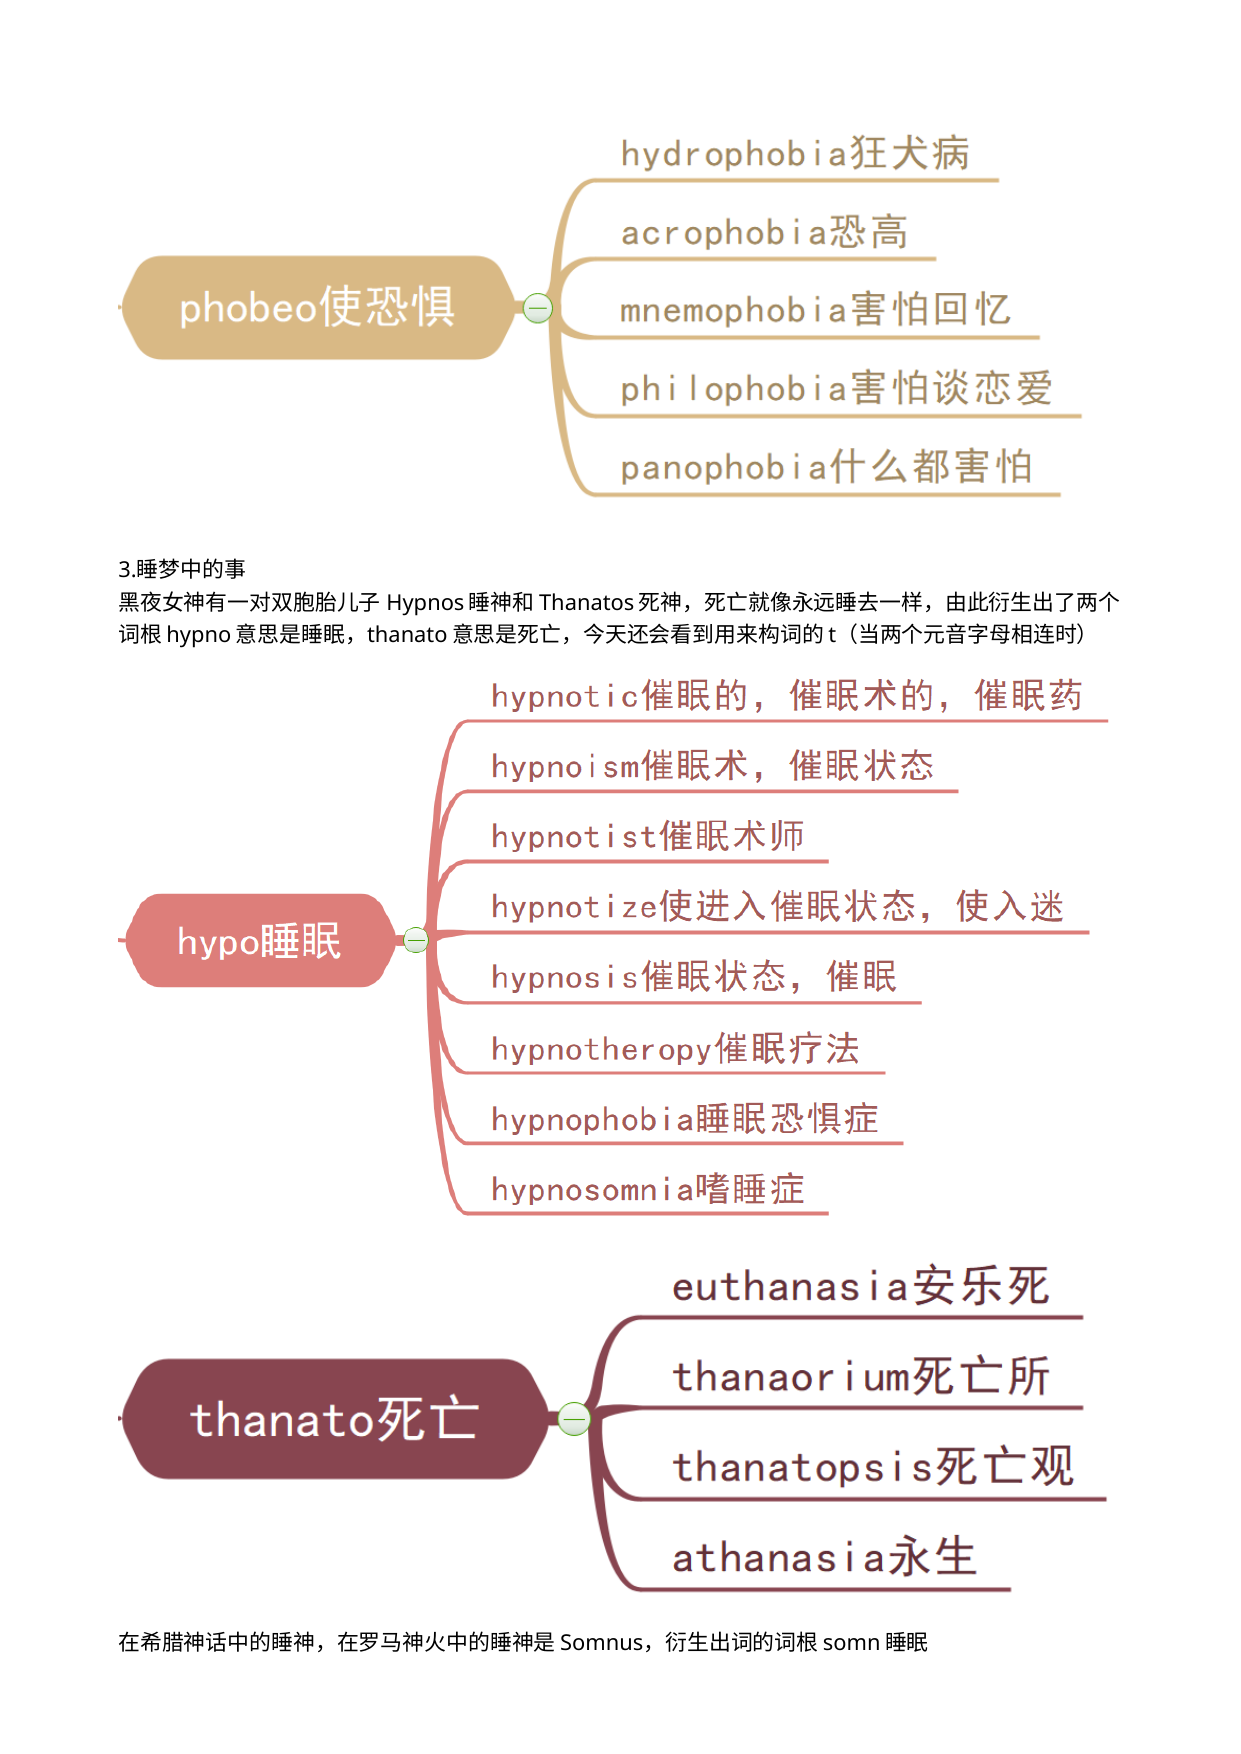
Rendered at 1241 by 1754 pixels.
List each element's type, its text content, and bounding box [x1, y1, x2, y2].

text 黑夜女神有一对双胞胎儿子Hypnos睡神和Thanatos死神，死亡就像永远睡去一样，由此衍生出了两个词根hypno意思是睡眠，thanato意思是死亡，今天还会看到用来构词的t（当两个元音字母相连时） [118, 584, 1122, 649]
picture [118, 1234, 1123, 1620]
picture [118, 649, 1123, 1218]
text 3.睡梦中的事 [118, 552, 1122, 584]
text 在希腊神话中的睡神，在罗马神火中的睡神是Somnus，衍生出词的词根somn睡眠 [118, 1624, 1122, 1657]
picture [118, 97, 1123, 531]
